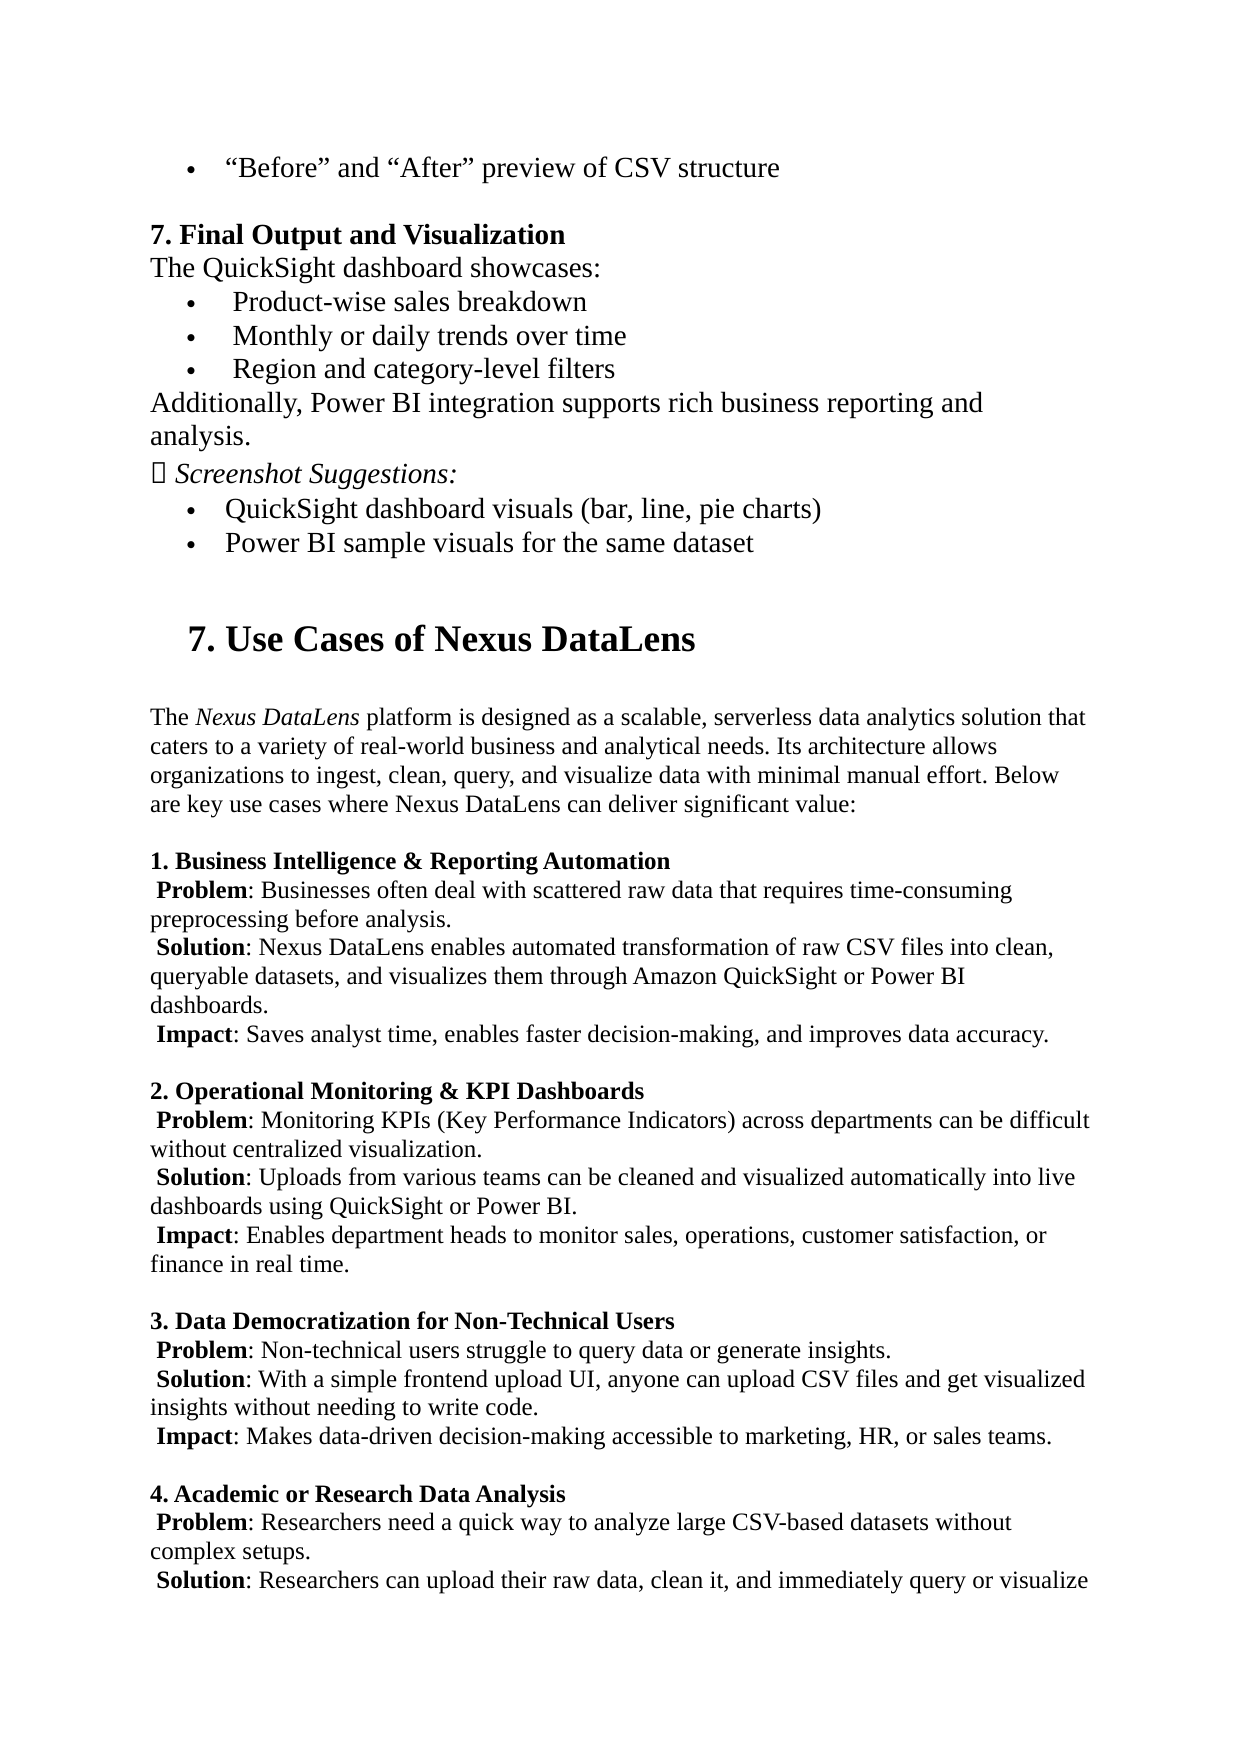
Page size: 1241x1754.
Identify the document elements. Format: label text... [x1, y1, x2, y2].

text 7. Final Output and Visualization [150, 217, 1090, 251]
list Region and category-level filters [187, 351, 1090, 385]
text Problem: Businesses often deal with scattered raw data that requires time-consuming preprocessing before analysis. Solution: Nexus DataLens enables automated transformation of raw CSV files into clean, queryable datasets, and visualizes them through Amazon QuickSight or Power BI dashboards. Impact: Saves analyst time, enables faster decision-making, and improves data accuracy. [150, 875, 1090, 1047]
list “Before” and “After” preview of CSV structure [187, 150, 1090, 183]
text Problem: Monitoring KPIs (Key Performance Indicators) across departments can be difficult without centralized visualization. Solution: Uploads from various teams can be cleaned and visualized automatically into live dashboards using QuickSight or Power BI. Impact: Enables department heads to monitor sales, operations, customer satisfaction, or finance in real time. [150, 1105, 1090, 1277]
list Product-wise sales breakdown [187, 284, 1090, 318]
text 4. Academic or Research Data Analysis [150, 1479, 1090, 1507]
list QuickSight dashboard visuals (bar, line, pie charts) [187, 492, 1090, 525]
list Use Cases of Nexus DataLens [187, 616, 1090, 659]
text Problem: Non-technical users struggle to query data or generate insights. Solution: With a simple frontend upload UI, anyone can upload CSV files and get visualized insights without needing to write code. Impact: Makes data-driven decision-making accessible to marketing, HR, or sales teams. [150, 1335, 1090, 1450]
text The Nexus DataLens platform is designed as a scalable, serverless data analytics solution that caters to a variety of real-world business and analytical needs. Its architecture allows organizations to ingest, clean, query, and visualize data with minimal manual effort. Below are key use cases where Nexus DataLens can deliver significant value: [150, 702, 1090, 817]
text Additionally, Power BI integration supports rich business reporting and analysis. [150, 385, 1090, 452]
text The QuickSight dashboard showcases: [150, 251, 1090, 284]
text 1. Business Intelligence & Reporting Automation [150, 846, 1090, 875]
list Monthly or daily trends over time [187, 318, 1090, 351]
text 📸 Screenshot Suggestions: [150, 452, 1090, 492]
text 2. Operational Monitoring & KPI Dashboards [150, 1076, 1090, 1105]
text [150, 1507, 1090, 1594]
list Power BI sample visuals for the same dataset [187, 525, 1090, 559]
text 3. Data Democratization for Non-Technical Users [150, 1306, 1090, 1335]
